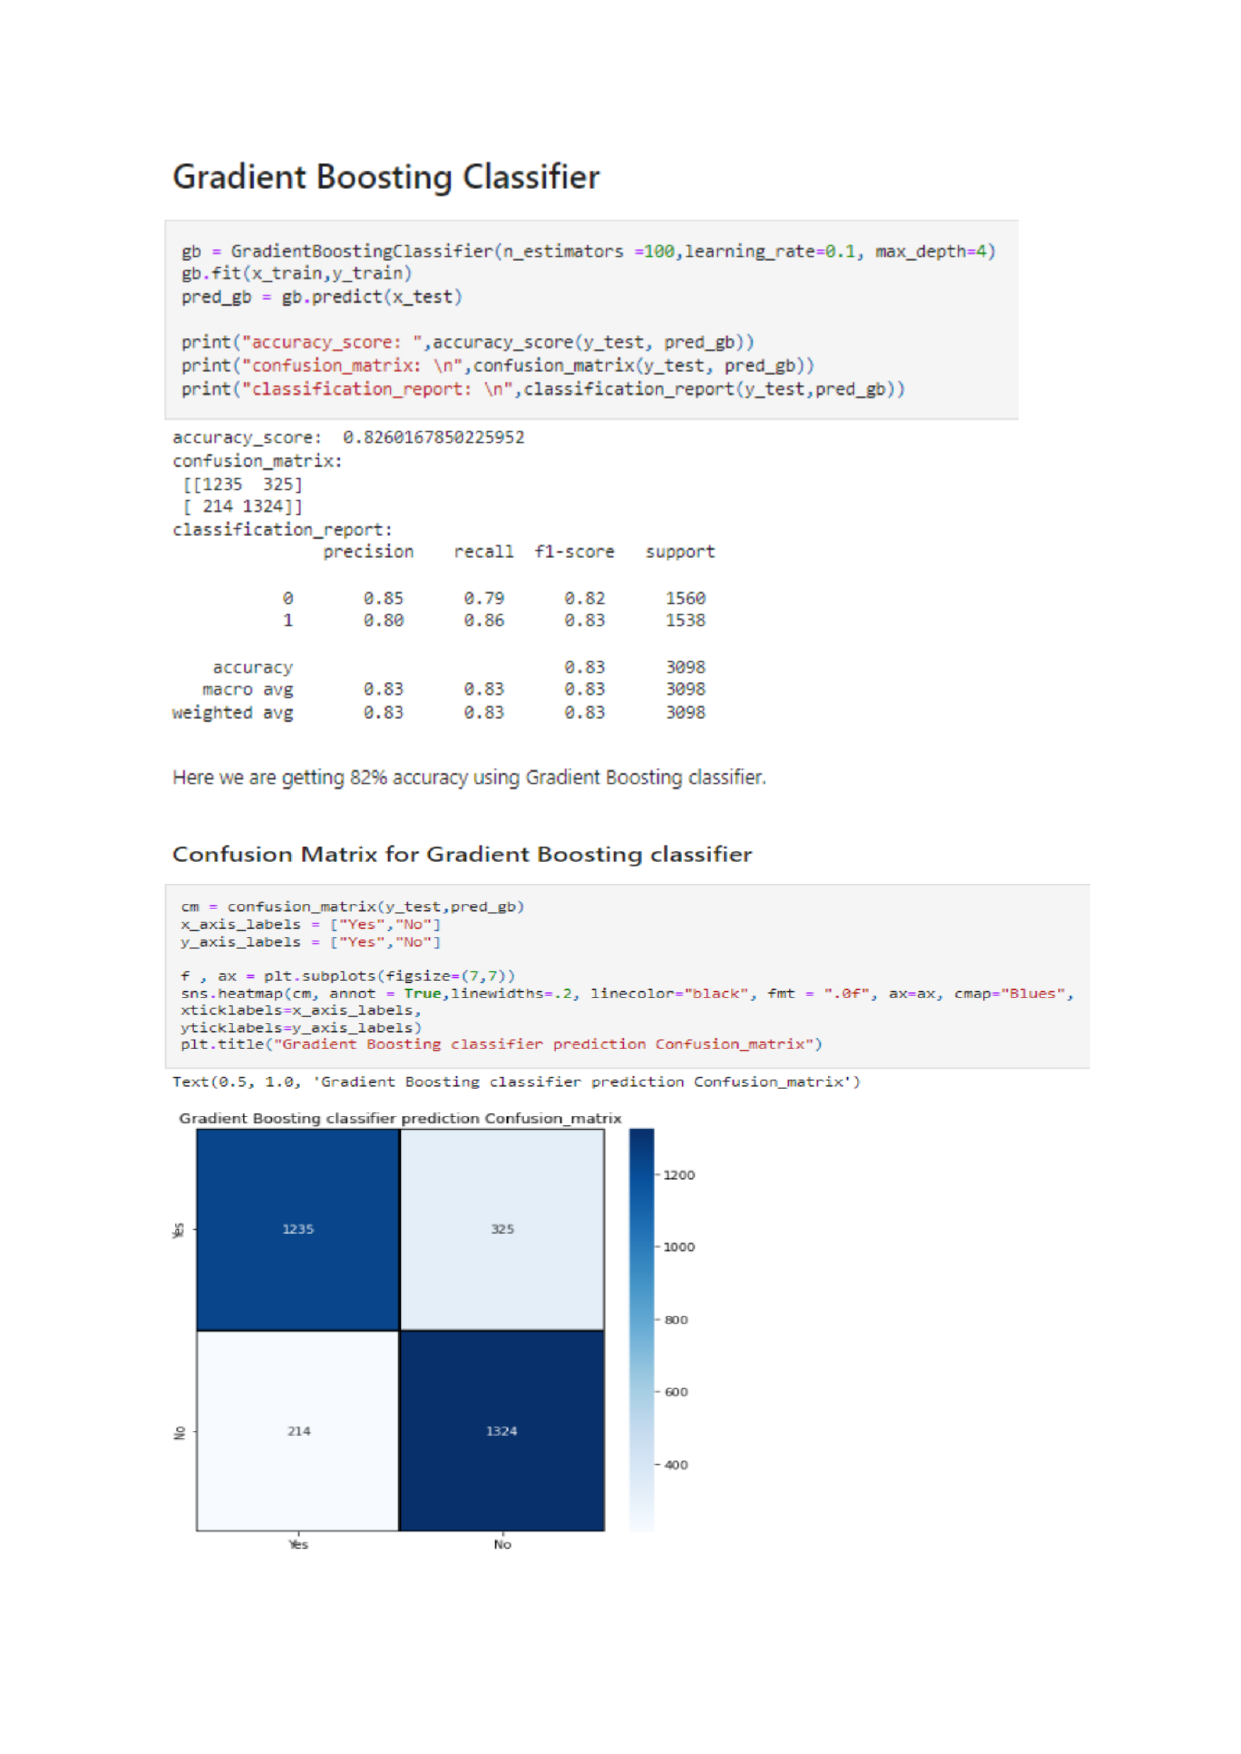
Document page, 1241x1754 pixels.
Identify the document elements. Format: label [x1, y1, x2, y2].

picture [150, 150, 1091, 1564]
